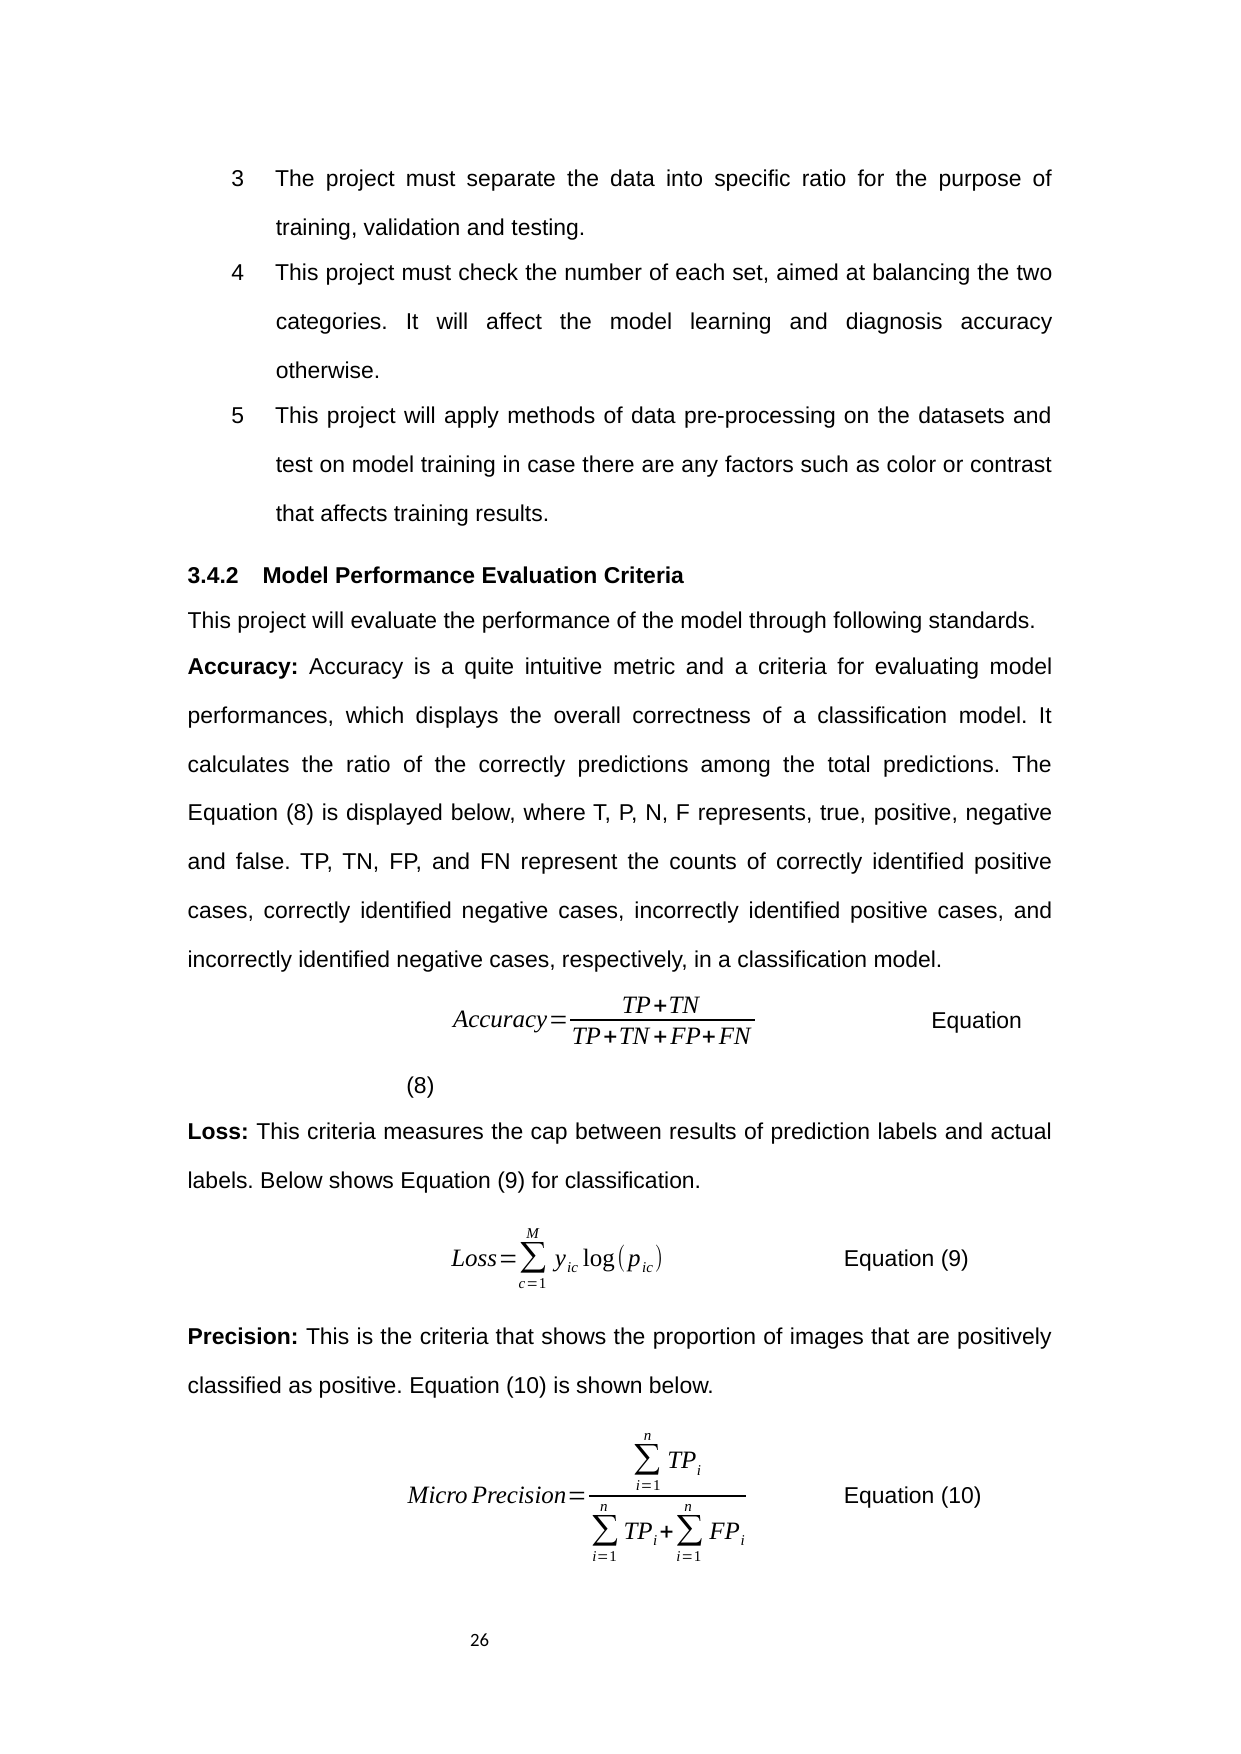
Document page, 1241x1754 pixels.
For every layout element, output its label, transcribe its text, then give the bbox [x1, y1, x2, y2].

list This project will apply methods of data pre-processing on the datasets and test on model training in case there are any factors such as color or contrast that affects training results. [231, 399, 1053, 529]
text This project will evaluate the performance of the model through following standards. [187, 604, 1053, 637]
text Equation (10) [362, 1414, 1053, 1577]
list This project must check the number of each set, aimed at balancing the two categories. It will affect the model learning and diagnosis accuracy otherwise. [231, 256, 1053, 386]
text Equation (8) [406, 988, 1053, 1102]
text Equation (9) [406, 1209, 1053, 1307]
text Precision: This is the criteria that shows the proportion of images that are positively classified as positive. Equation (10) is shown below. [187, 1320, 1053, 1401]
list The project must separate the data into specific ratio for the purpose of training, validation and testing. [231, 162, 1053, 243]
text Loss: This criteria measures the cap between results of prediction labels and actual labels. Below shows Equation (9) for classification. [187, 1115, 1053, 1196]
list Model Performance Evaluation Criteria [187, 559, 1053, 591]
text Accuracy: Accuracy is a quite intuitive metric and a criteria for evaluating model performances, which displays the overall correctness of a classification model. It calculates the ratio of the correctly predictions among the total predictions. The Equation (8) is displayed below, where T, P, N, F represents, true, positive, negative and false. TP, TN, FP, and FN represent the counts of correctly identified positive cases, correctly identified negative cases, incorrectly identified positive cases, and incorrectly identified negative cases, respectively, in a classification model. [187, 650, 1053, 975]
